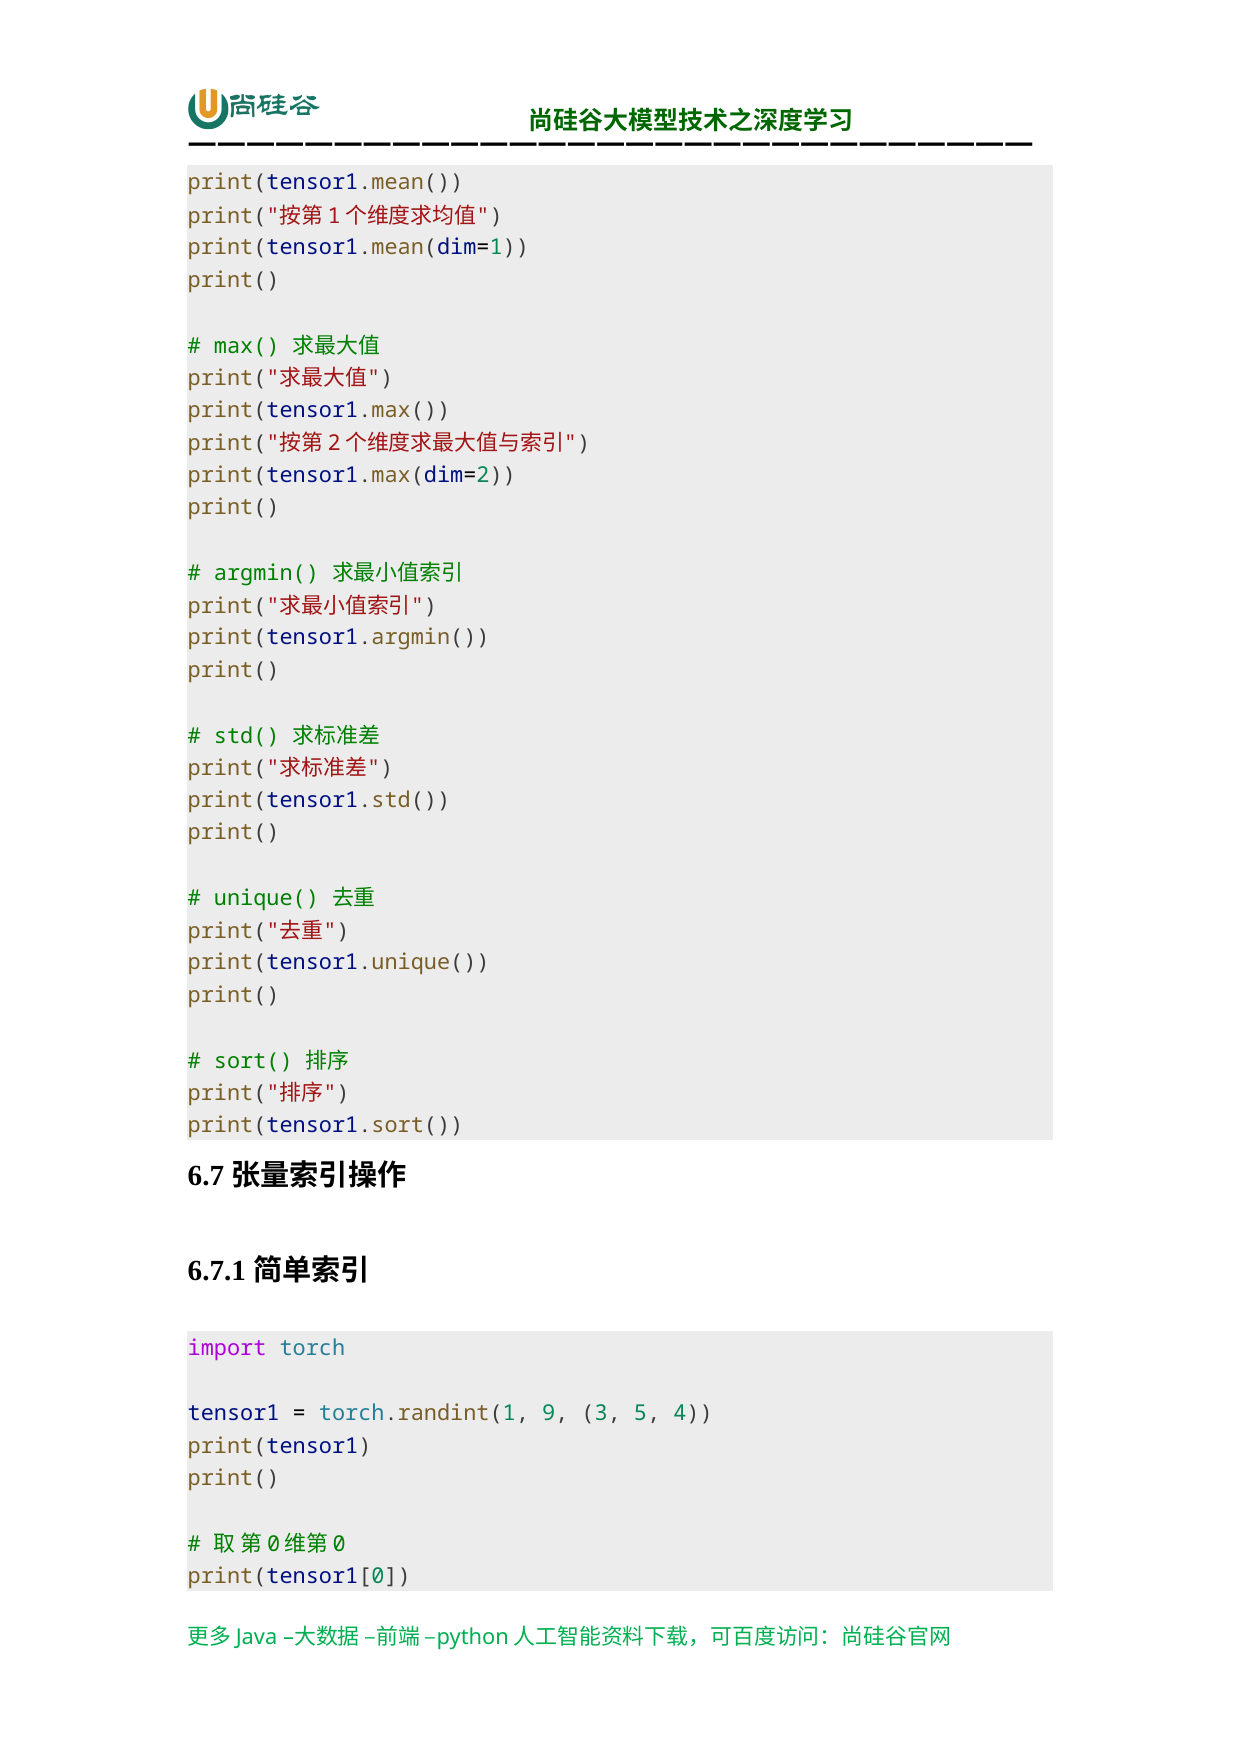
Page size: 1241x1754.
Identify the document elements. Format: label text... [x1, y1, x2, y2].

text print("求最大值") [187, 360, 1053, 392]
text tensor1 = torch.randint(1, 9, (3, 5, 4)) [187, 1396, 1053, 1428]
text print("求最小值索引") [187, 587, 1053, 620]
text print() [187, 652, 1053, 685]
text print(tensor1.max(dim=2)) [187, 457, 1053, 490]
text # sort() 排序 [187, 1042, 1053, 1075]
text print(tensor1.mean()) [187, 165, 1053, 197]
text print() [187, 490, 1053, 522]
text print() [187, 1461, 1053, 1493]
text 张量索引操作 [187, 1140, 1053, 1205]
text # std() 求标准差 [187, 717, 1053, 750]
text # max() 求最大值 [187, 327, 1053, 360]
text print("求标准差") [187, 750, 1053, 782]
text print(tensor1) [187, 1428, 1053, 1461]
text # 取 第0维第0 [187, 1526, 1053, 1558]
text print() [187, 977, 1053, 1010]
text print("按第2个维度求最大值与索引") [187, 425, 1053, 457]
text print(tensor1.argmin()) [187, 620, 1053, 652]
text print(tensor1.sort()) [187, 1107, 1053, 1140]
text print(tensor1.max()) [187, 392, 1053, 425]
text print() [187, 815, 1053, 847]
text print("按第1个维度求均值") [187, 197, 1053, 230]
text print(tensor1.unique()) [187, 945, 1053, 977]
text import torch [187, 1331, 1053, 1363]
text # unique() 去重 [187, 880, 1053, 912]
picture [187, 88, 321, 130]
text print() [187, 262, 1053, 295]
text 简单索引 [187, 1235, 1053, 1300]
text print(tensor1[0]) [187, 1558, 1053, 1591]
text print("排序") [187, 1075, 1053, 1107]
text print(tensor1.std()) [187, 782, 1053, 815]
text print(tensor1.mean(dim=1)) [187, 230, 1053, 262]
text print("去重") [187, 912, 1053, 945]
text # argmin() 求最小值索引 [187, 555, 1053, 587]
